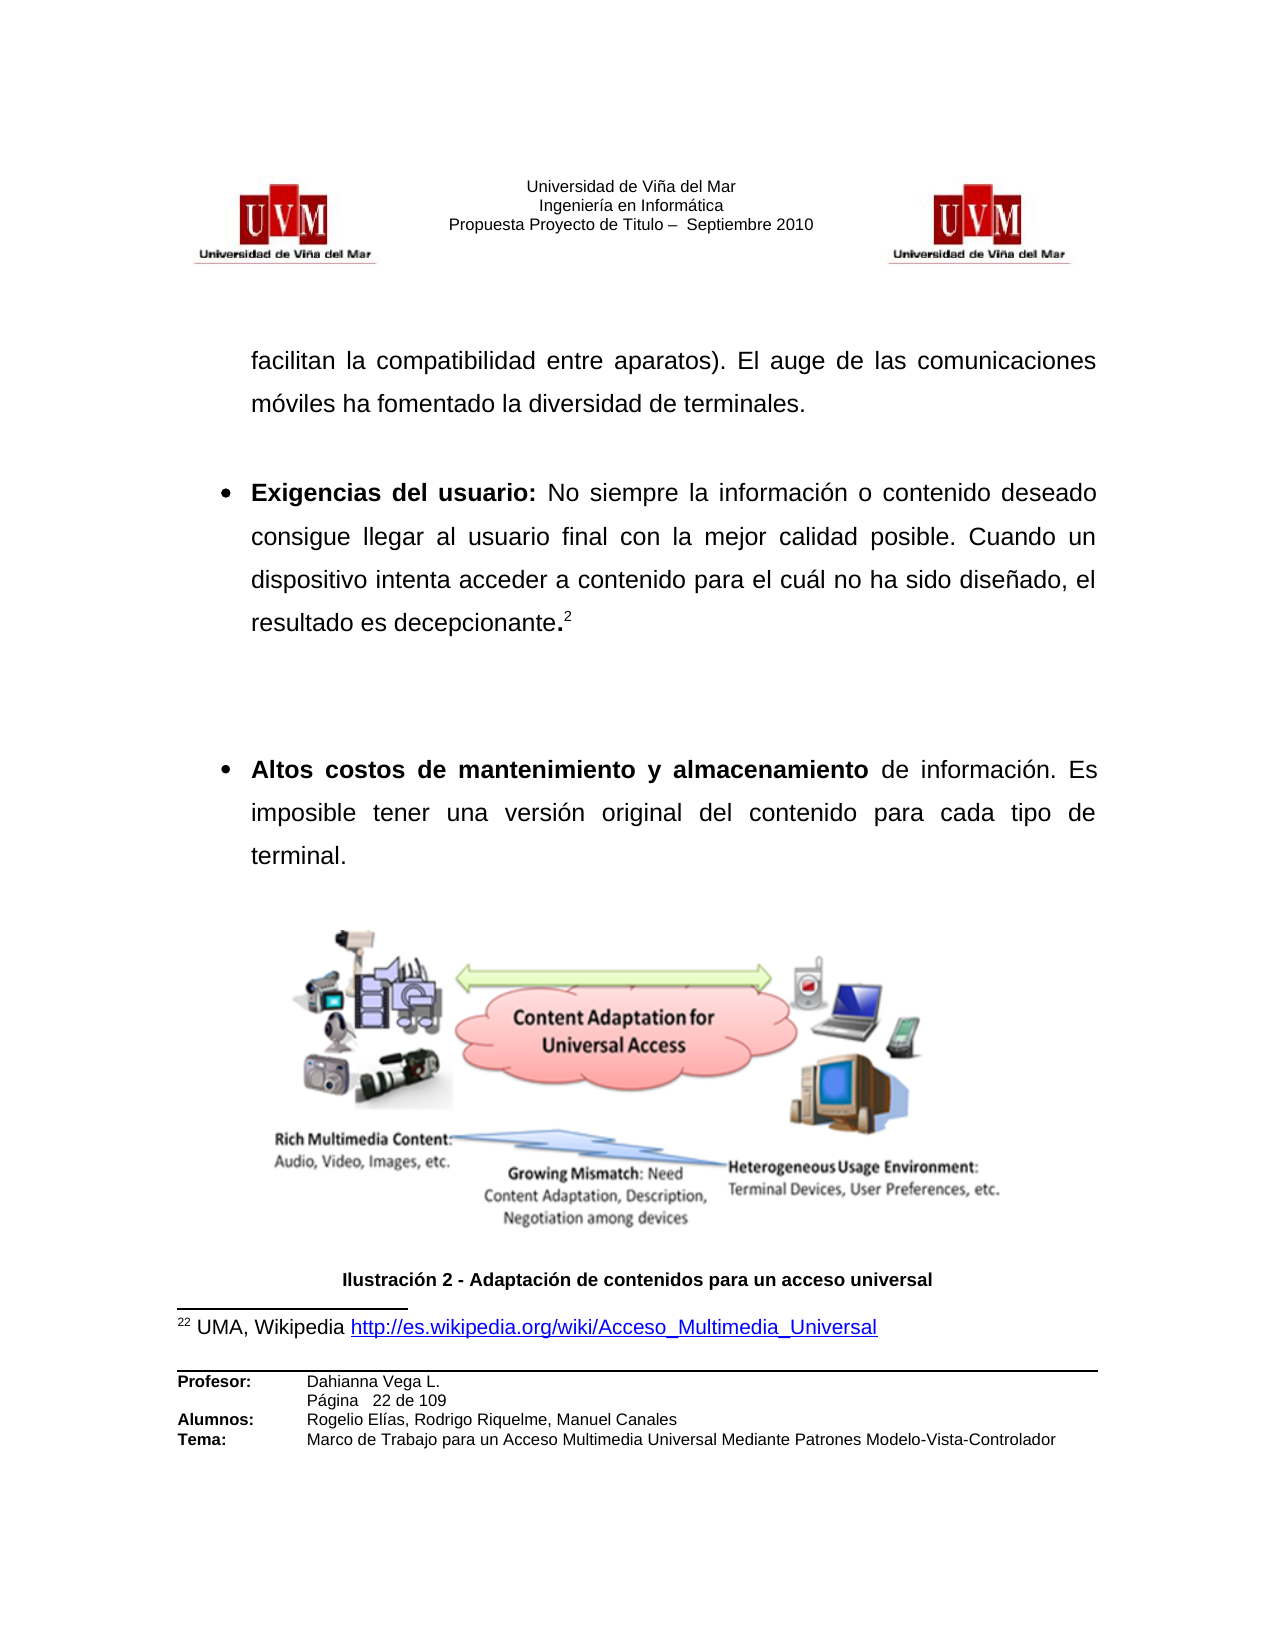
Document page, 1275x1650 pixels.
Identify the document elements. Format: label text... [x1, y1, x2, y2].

text Ilustración 2 - Adaptación de contenidos para un acceso universal [177, 1268, 1098, 1290]
list Exigencias del usuario: No siempre la información o contenido deseado consigue llegar al usuario final con la mejor calidad posible. Cuando un dispositivo intenta acceder a contenido para el cuál no ha sido diseñado, el resultado es decepcionante. [221, 478, 1098, 637]
picture [871, 176, 1084, 267]
list Altos costos de mantenimiento y almacenamiento de información. Es imposible tener una versión original del contenido para cada tipo de terminal. [221, 755, 1098, 870]
picture [265, 930, 1011, 1234]
picture [177, 176, 390, 267]
